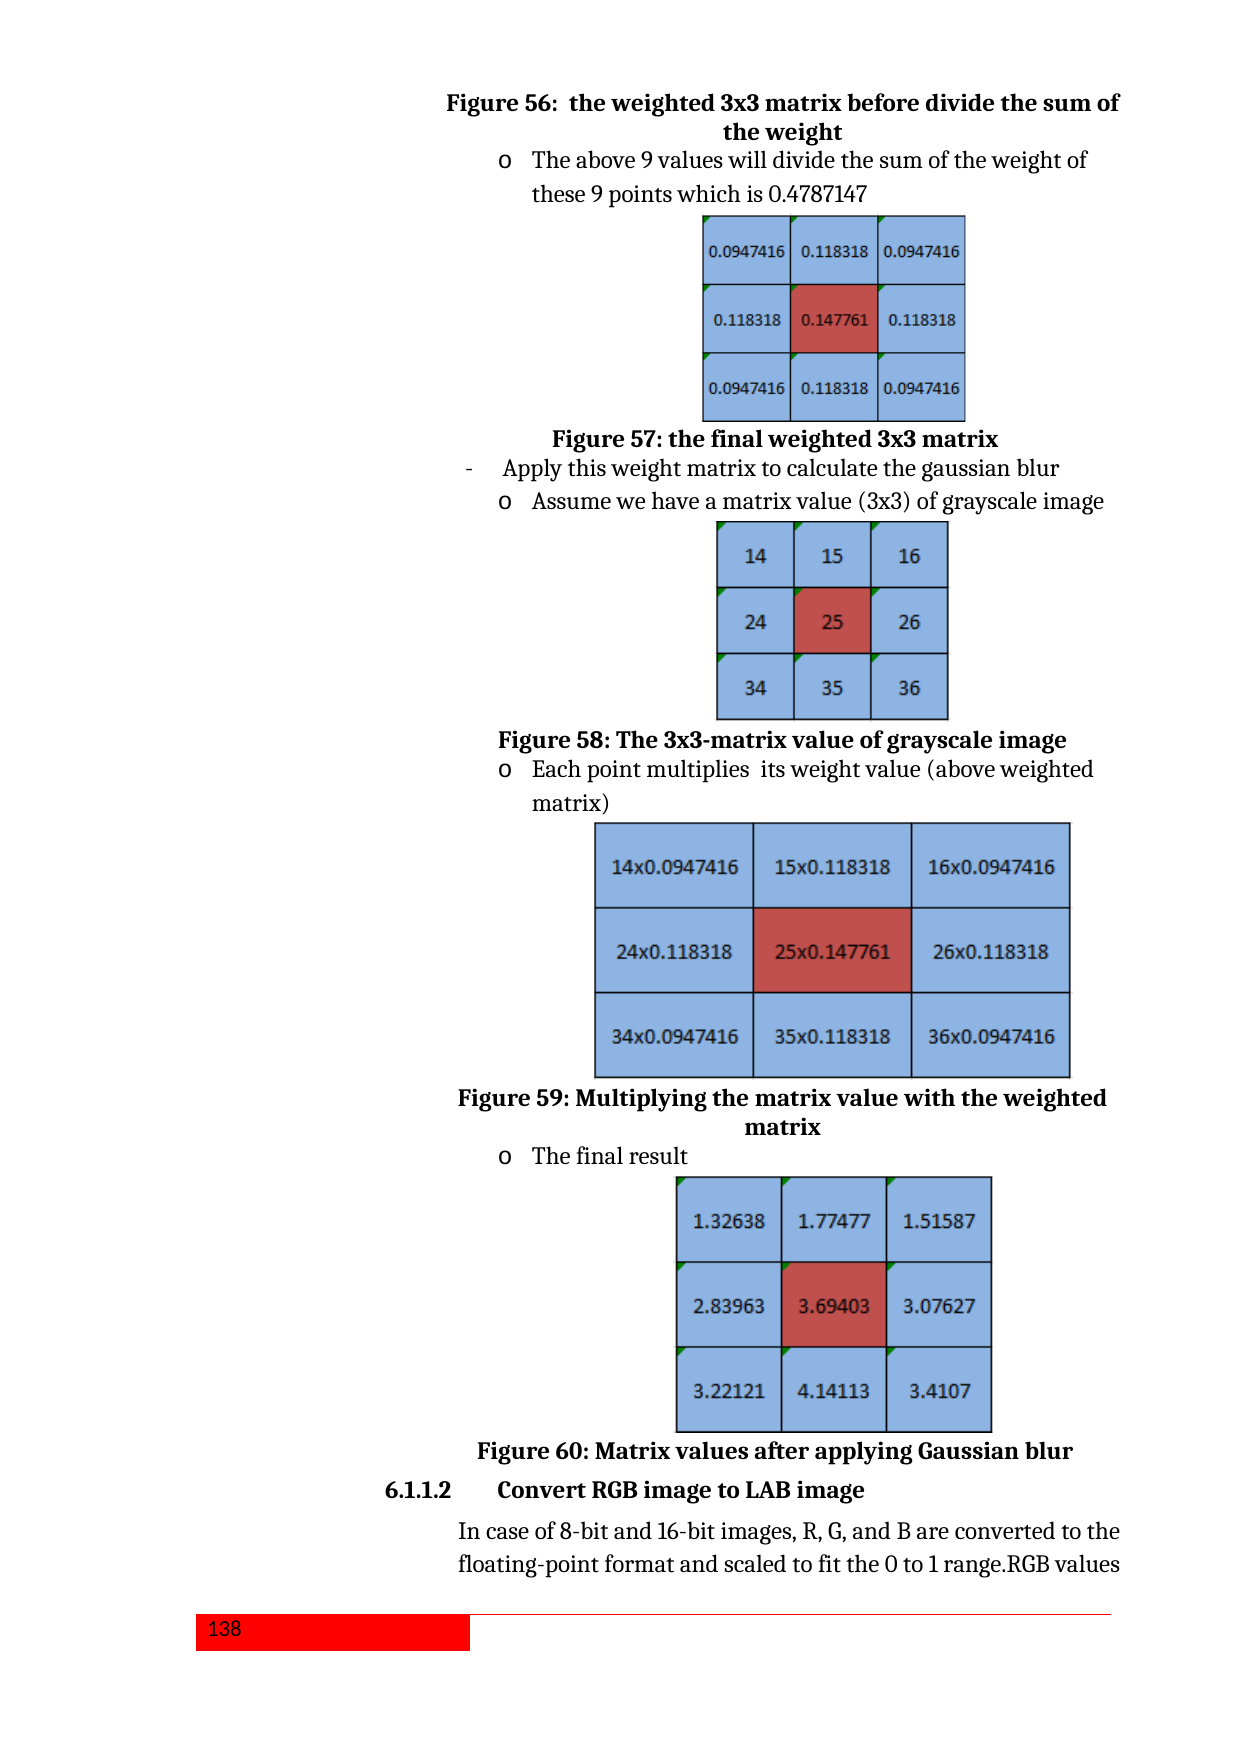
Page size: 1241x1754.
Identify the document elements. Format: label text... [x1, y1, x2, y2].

list The final result [497, 1142, 1122, 1172]
list Figure 57: the final weighted 3x3 matrix [428, 425, 1122, 454]
subtitle Convert RGB image to LAB image [385, 1476, 1122, 1504]
picture [715, 521, 952, 722]
list Each point multiplies its weight value (above weighted matrix) [497, 755, 1122, 818]
picture [701, 213, 966, 422]
list Figure 60: Matrix values after applying Gaussian blur [428, 1437, 1122, 1465]
list Figure 56: the weighted 3x3 matrix before divide the sum of the weight [443, 89, 1122, 146]
picture [593, 822, 1074, 1080]
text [458, 1517, 1122, 1579]
list Apply this weight matrix to calculate the gaussian blur [465, 454, 1122, 483]
list Assume we have a matrix value (3x3) of grayscale image [497, 487, 1122, 517]
picture [673, 1176, 994, 1433]
list The above 9 values will divide the sum of the weight of these 9 points which is 0.4787147 [497, 146, 1122, 209]
list Figure 59: Multiplying the matrix value with the weighted matrix [443, 1084, 1122, 1142]
list Figure 58: The 3x3-matrix value of grayscale image [443, 726, 1122, 755]
